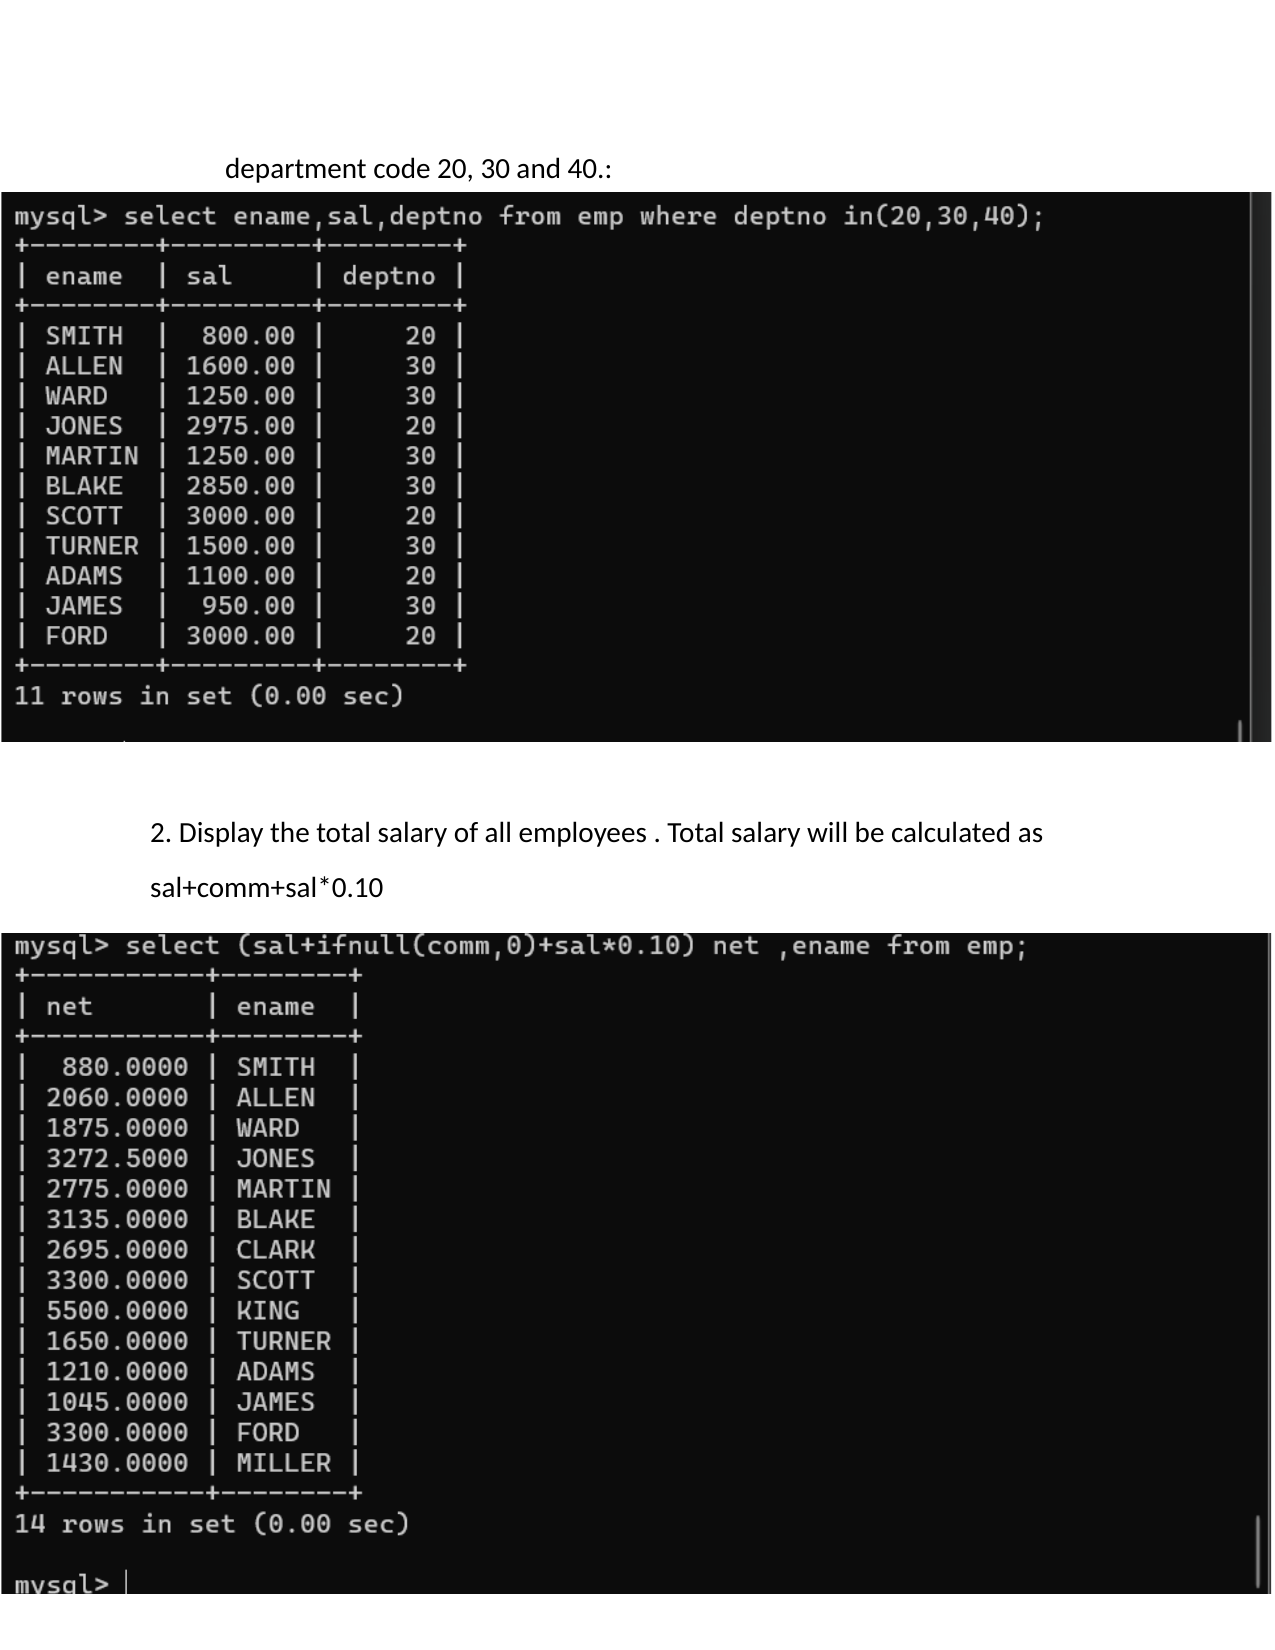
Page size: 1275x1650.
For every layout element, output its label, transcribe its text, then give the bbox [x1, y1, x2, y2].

text sal+comm+sal*0.10 [150, 869, 1125, 905]
text 2. Display the total salary of all employees . Total salary will be calculated as [150, 741, 1125, 850]
picture [0, 192, 1271, 741]
list department code 20, 30 and 40.: [225, 150, 1125, 186]
picture [0, 933, 1271, 1592]
